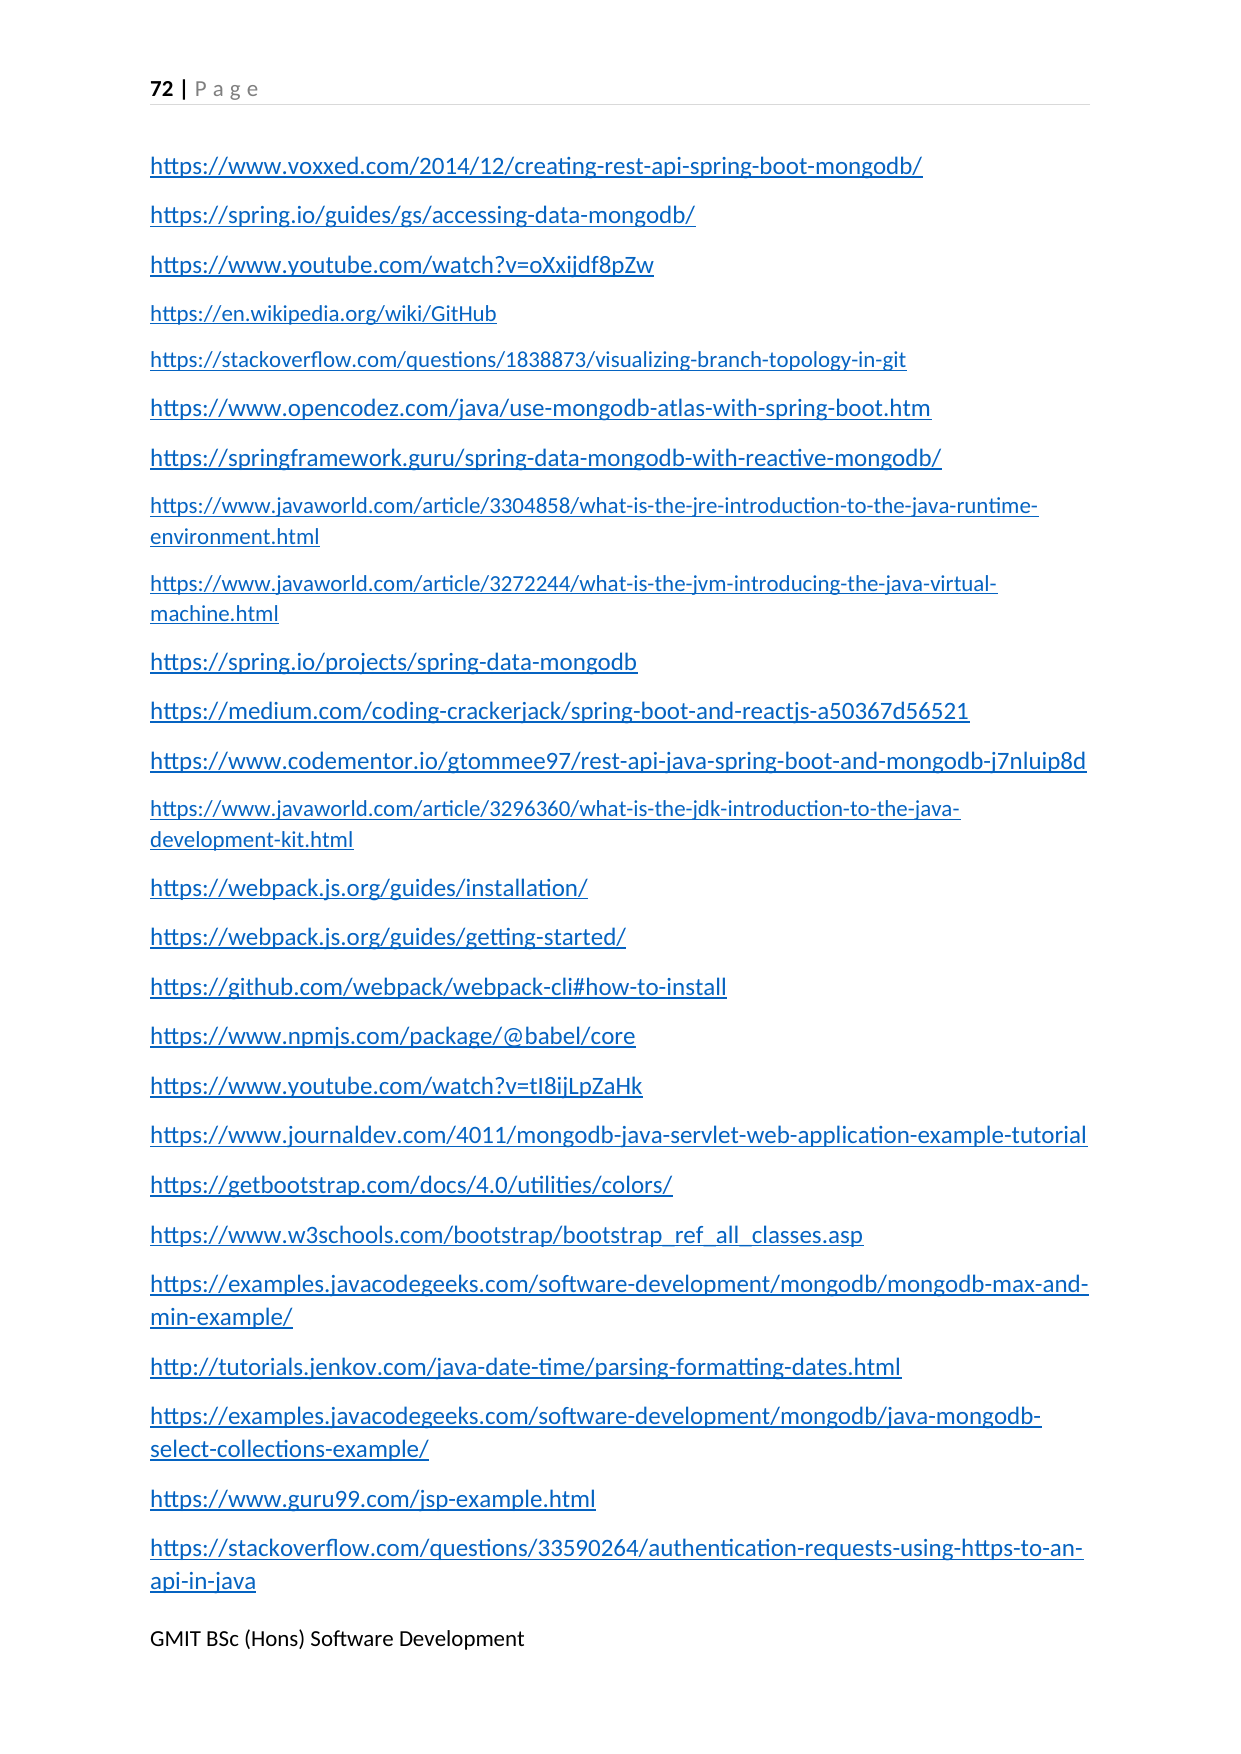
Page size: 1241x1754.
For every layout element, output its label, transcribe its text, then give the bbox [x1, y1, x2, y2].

text https://www.javaworld.com/article/3272244/what-is-the-jvm-introducing-the-java-virtual-machine.html [150, 569, 1090, 627]
text https://en.wikipedia.org/wiki/GitHub [150, 299, 1090, 327]
text https://www.javaworld.com/article/3304858/what-is-the-jre-introduction-to-the-java-runtime-environment.html [150, 492, 1090, 550]
text https://examples.javacodegeeks.com/software-development/mongodb/java-mongodb-select-collections-example/ [150, 1400, 1090, 1464]
text https://github.com/webpack/webpack-cli#how-to-install [150, 971, 1090, 1001]
text https://examples.javacodegeeks.com/software-development/mongodb/mongodb-max-and-min-example/ [150, 1268, 1090, 1332]
text https://www.youtube.com/watch?v=oXxijdf8pZw [150, 249, 1090, 280]
text https://www.w3schools.com/bootstrap/bootstrap_ref_all_classes.asp [150, 1219, 1090, 1249]
text https://www.npmjs.com/package/@babel/core [150, 1020, 1090, 1051]
text https://www.opencodez.com/java/use-mongodb-atlas-with-spring-boot.htm [150, 392, 1090, 423]
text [150, 199, 1090, 230]
text https://webpack.js.org/guides/installation/ [150, 872, 1090, 902]
text https://springframework.guru/spring-data-mongodb-with-reactive-mongodb/ [150, 442, 1090, 473]
text https://medium.com/coding-crackerjack/spring-boot-and-reactjs-a50367d56521 [150, 695, 1090, 726]
text https://stackoverflow.com/questions/33590264/authentication-requests-using-https-to-an-api-in-java [150, 1532, 1090, 1596]
text https://www.javaworld.com/article/3296360/what-is-the-jdk-introduction-to-the-java-development-kit.html [150, 794, 1090, 853]
text https://getbootstrap.com/docs/4.0/utilities/colors/ [150, 1169, 1090, 1200]
text https://spring.io/projects/spring-data-mongodb [150, 646, 1090, 676]
text https://www.journaldev.com/4011/mongodb-java-servlet-web-application-example-tutorial [150, 1119, 1090, 1150]
text https://webpack.js.org/guides/getting-started/ [150, 921, 1090, 952]
text http://tutorials.jenkov.com/java-date-time/parsing-formatting-dates.html [150, 1351, 1090, 1381]
text https://www.guru99.com/jsp-example.html [150, 1483, 1090, 1513]
text https://stackoverflow.com/questions/1838873/visualizing-branch-topology-in-git [150, 346, 1090, 374]
text https://www.codementor.io/gtommee97/rest-api-java-spring-boot-and-mongodb-j7nluip8d [150, 745, 1090, 776]
text https://www.youtube.com/watch?v=tI8ijLpZaHk [150, 1070, 1090, 1101]
text https://www.voxxed.com/2014/12/creating-rest-api-spring-boot-mongodb/ [150, 150, 1090, 181]
